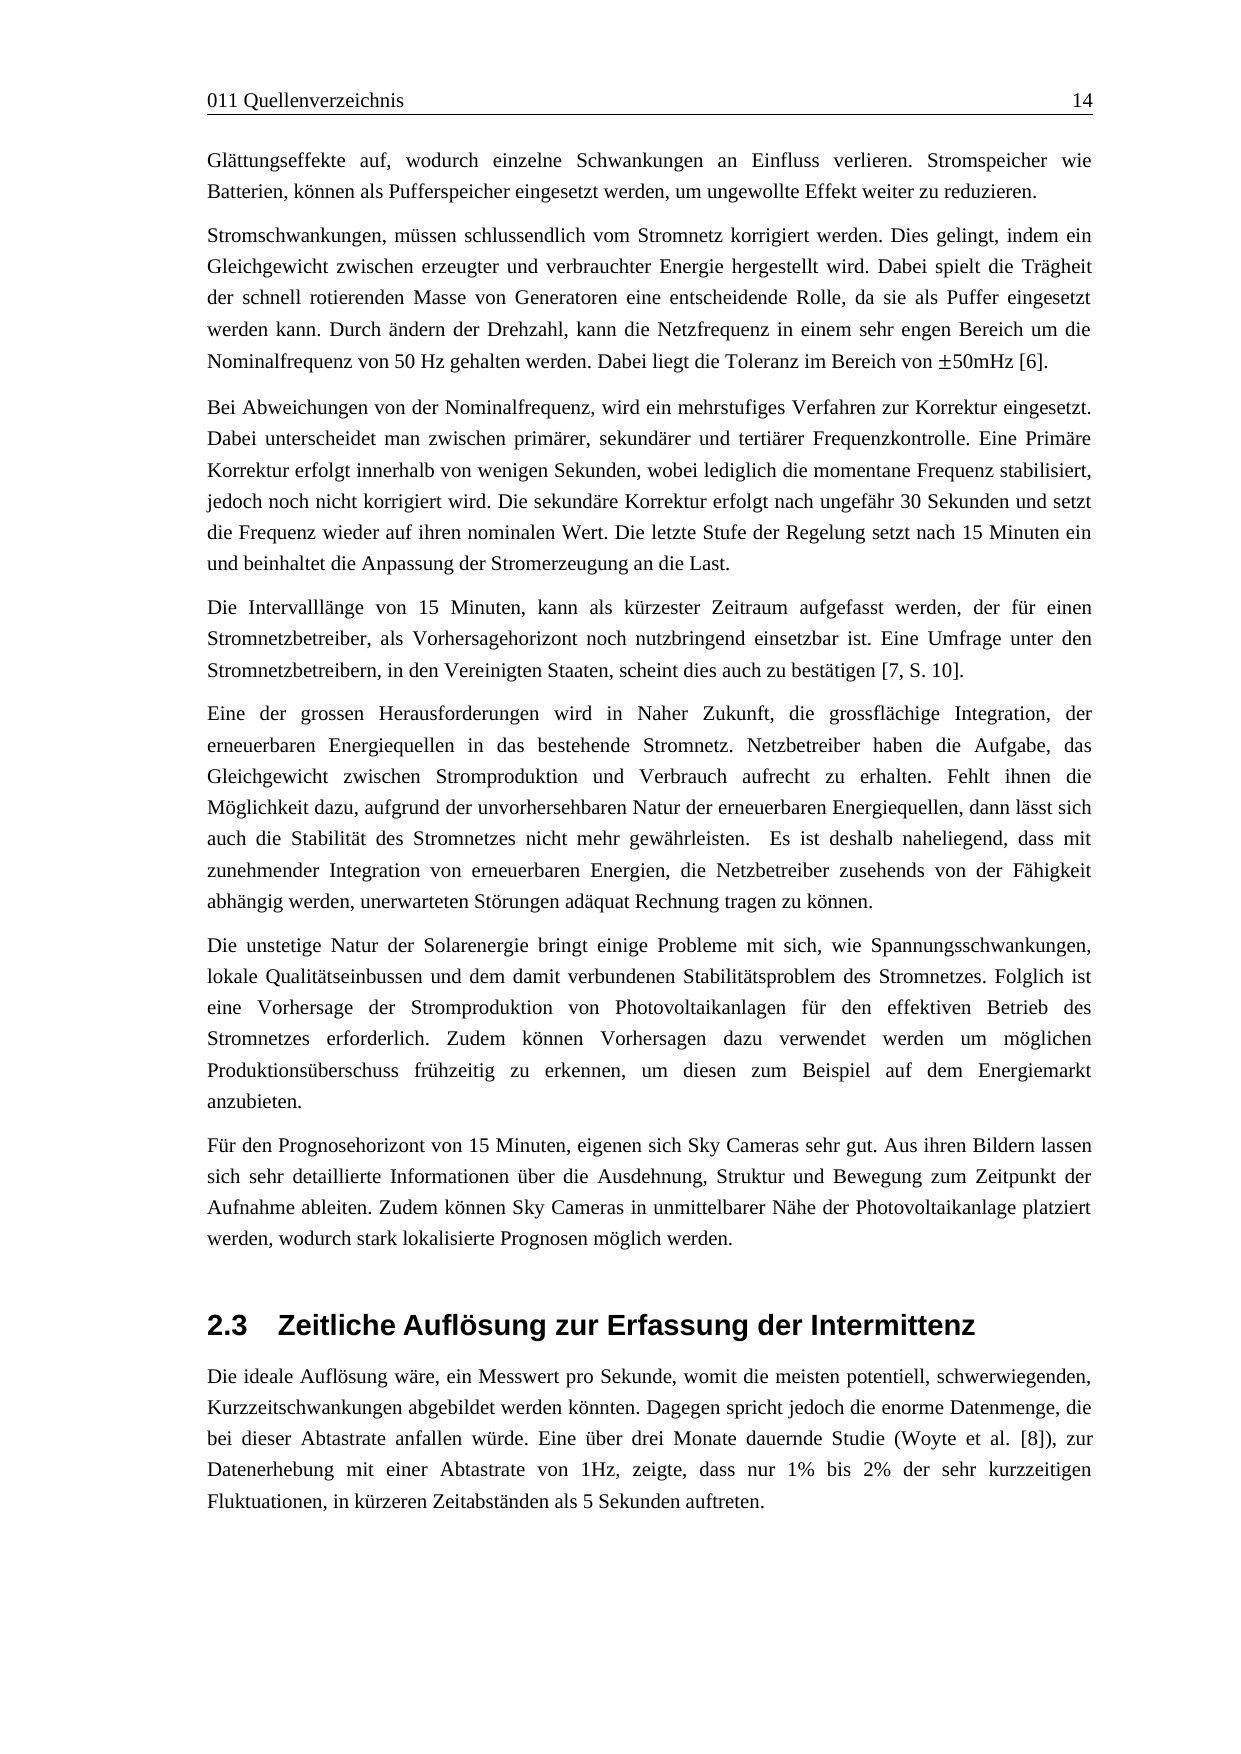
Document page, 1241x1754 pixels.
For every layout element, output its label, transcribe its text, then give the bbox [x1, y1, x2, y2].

text Die Intervalllänge von 15 Minuten, kann als kürzester Zeitraum aufgefasst werden, der für einen Stromnetzbetreiber, als Vorhersagehorizont noch nutzbringend einsetzbar ist. Eine Umfrage unter den Stromnetzbetreibern, in den Vereinigten Staaten, scheint dies auch zu bestätigen [7, S. 10]. [207, 595, 1093, 682]
text Die unstetige Natur der Solarenergie bringt einige Probleme mit sich, wie Spannungsschwankungen, lokale Qualitätseinbussen und dem damit verbundenen Stabilitätsproblem des Stromnetzes. Folglich ist eine Vorhersage der Stromproduktion von Photovoltaikanlagen für den effektiven Betrieb des Stromnetzes erforderlich. Zudem können Vorhersagen dazu verwendet werden um möglichen Produktionsüberschuss frühzeitig zu erkennen, um diesen zum Beispiel auf dem Energiemarkt anzubieten. [207, 932, 1093, 1113]
subtitle Zeitliche Auflösung zur Erfassung der Intermittenz [207, 1307, 1093, 1341]
text Für den Prognosehorizont von 15 Minuten, eigenen sich Sky Cameras sehr gut. Aus ihren Bildern lassen sich sehr detaillierte Informationen über die Ausdehnung, Struktur und Bewegung zum Zeitpunkt der Aufnahme ableiten. Zudem können Sky Cameras in unmittelbarer Nähe der Photovoltaikanlage platziert werden, wodurch stark lokalisierte Prognosen möglich werden. [207, 1132, 1093, 1250]
text Stromschwankungen, müssen schlussendlich vom Stromnetz korrigiert werden. Dies gelingt, indem ein Gleichgewicht zwischen erzeugter und verbrauchter Energie hergestellt wird. Dabei spielt die Trägheit der schnell rotierenden Masse von Generatoren eine entscheidende Rolle, da sie als Puffer eingesetzt werden kann. Durch ändern der Drehzahl, kann die Netzfrequenz in einem sehr engen Bereich um die Nominalfrequenz von 50 Hz gehalten werden. Dabei liegt die Toleranz im Bereich von 50mHz [6]. [207, 223, 1093, 375]
text Bei Abweichungen von der Nominalfrequenz, wird ein mehrstufiges Verfahren zur Korrektur eingesetzt. Dabei unterscheidet man zwischen primärer, sekundärer und tertiärer Frequenzkontrolle. Eine Primäre Korrektur erfolgt innerhalb von wenigen Sekunden, wobei lediglich die momentane Frequenz stabilisiert, jedoch noch nicht korrigiert wird. Die sekundäre Korrektur erfolgt nach ungefähr 30 Sekunden und setzt die Frequenz wieder auf ihren nominalen Wert. Die letzte Stufe der Regelung setzt nach 15 Minuten ein und beinhaltet die Anpassung der Stromerzeugung an die Last. [207, 395, 1093, 575]
text Eine der grossen Herausforderungen wird in Naher Zukunft, die grossflächige Integration, der erneuerbaren Energiequellen in das bestehende Stromnetz. Netzbetreiber haben die Aufgabe, das Gleichgewicht zwischen Stromproduktion und Verbrauch aufrecht zu erhalten. Fehlt ihnen die Möglichkeit dazu, aufgrund der unvorhersehbaren Natur der erneuerbaren Energiequellen, dann lässt sich auch die Stabilität des Stromnetzes nicht mehr gewährleisten. Es ist deshalb naheliegend, dass mit zunehmender Integration von erneuerbaren Energien, die Netzbetreiber zusehends von der Fähigkeit abhängig werden, unerwarteten Störungen adäquat Rechnung tragen zu können. [207, 701, 1093, 913]
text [207, 148, 1093, 203]
text Die ideale Auflösung wäre, ein Messwert pro Sekunde, womit die meisten potentiell, schwerwiegenden, Kurzzeitschwankungen abgebildet werden könnten. Dagegen spricht jedoch die enorme Datenmenge, die bei dieser Abtastrate anfallen würde. Eine über drei Monate dauernde Studie (Woyte et al. [8]), zur Datenerhebung mit einer Abtastrate von 1Hz, zeigte, dass nur 1% bis 2% der sehr kurzzeitigen Fluktuationen, in kürzeren Zeitabständen als 5 Sekunden auftreten. [207, 1363, 1093, 1513]
